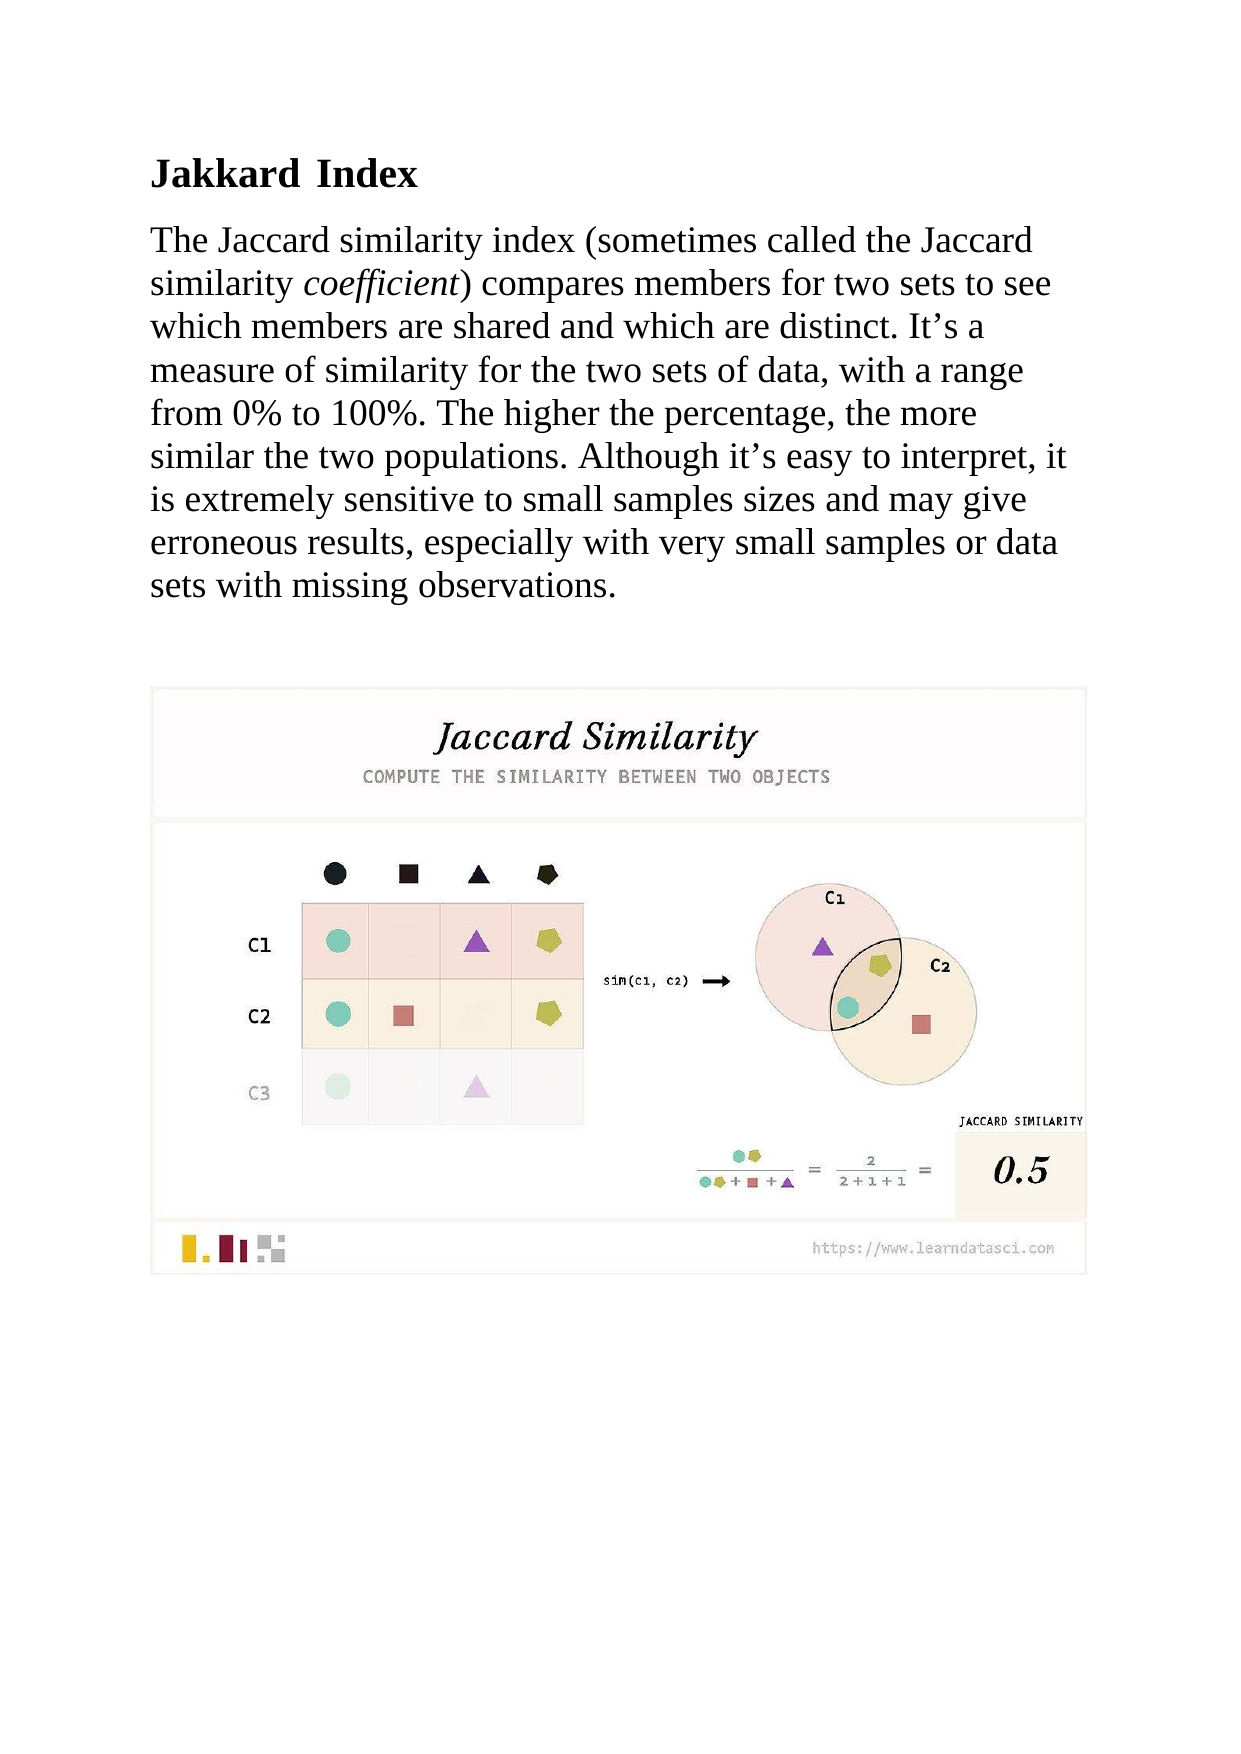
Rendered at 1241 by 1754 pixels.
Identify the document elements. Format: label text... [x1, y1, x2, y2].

subtitle Jakkard Index [150, 148, 1240, 196]
text The Jaccard similarity index (sometimes called the Jaccard similarity coefficient) compares members for two sets to see which members are shared and which are distinct. It’s a measure of similarity for the two sets of data, with a range from 0% to 100%. The higher the percentage, the more similar the two populations. Although it’s easy to interpret, it is extremely sensitive to small samples sizes and may give erroneous results, especially with very small samples or data sets with missing observations. [150, 218, 1082, 606]
picture [150, 686, 1088, 1275]
